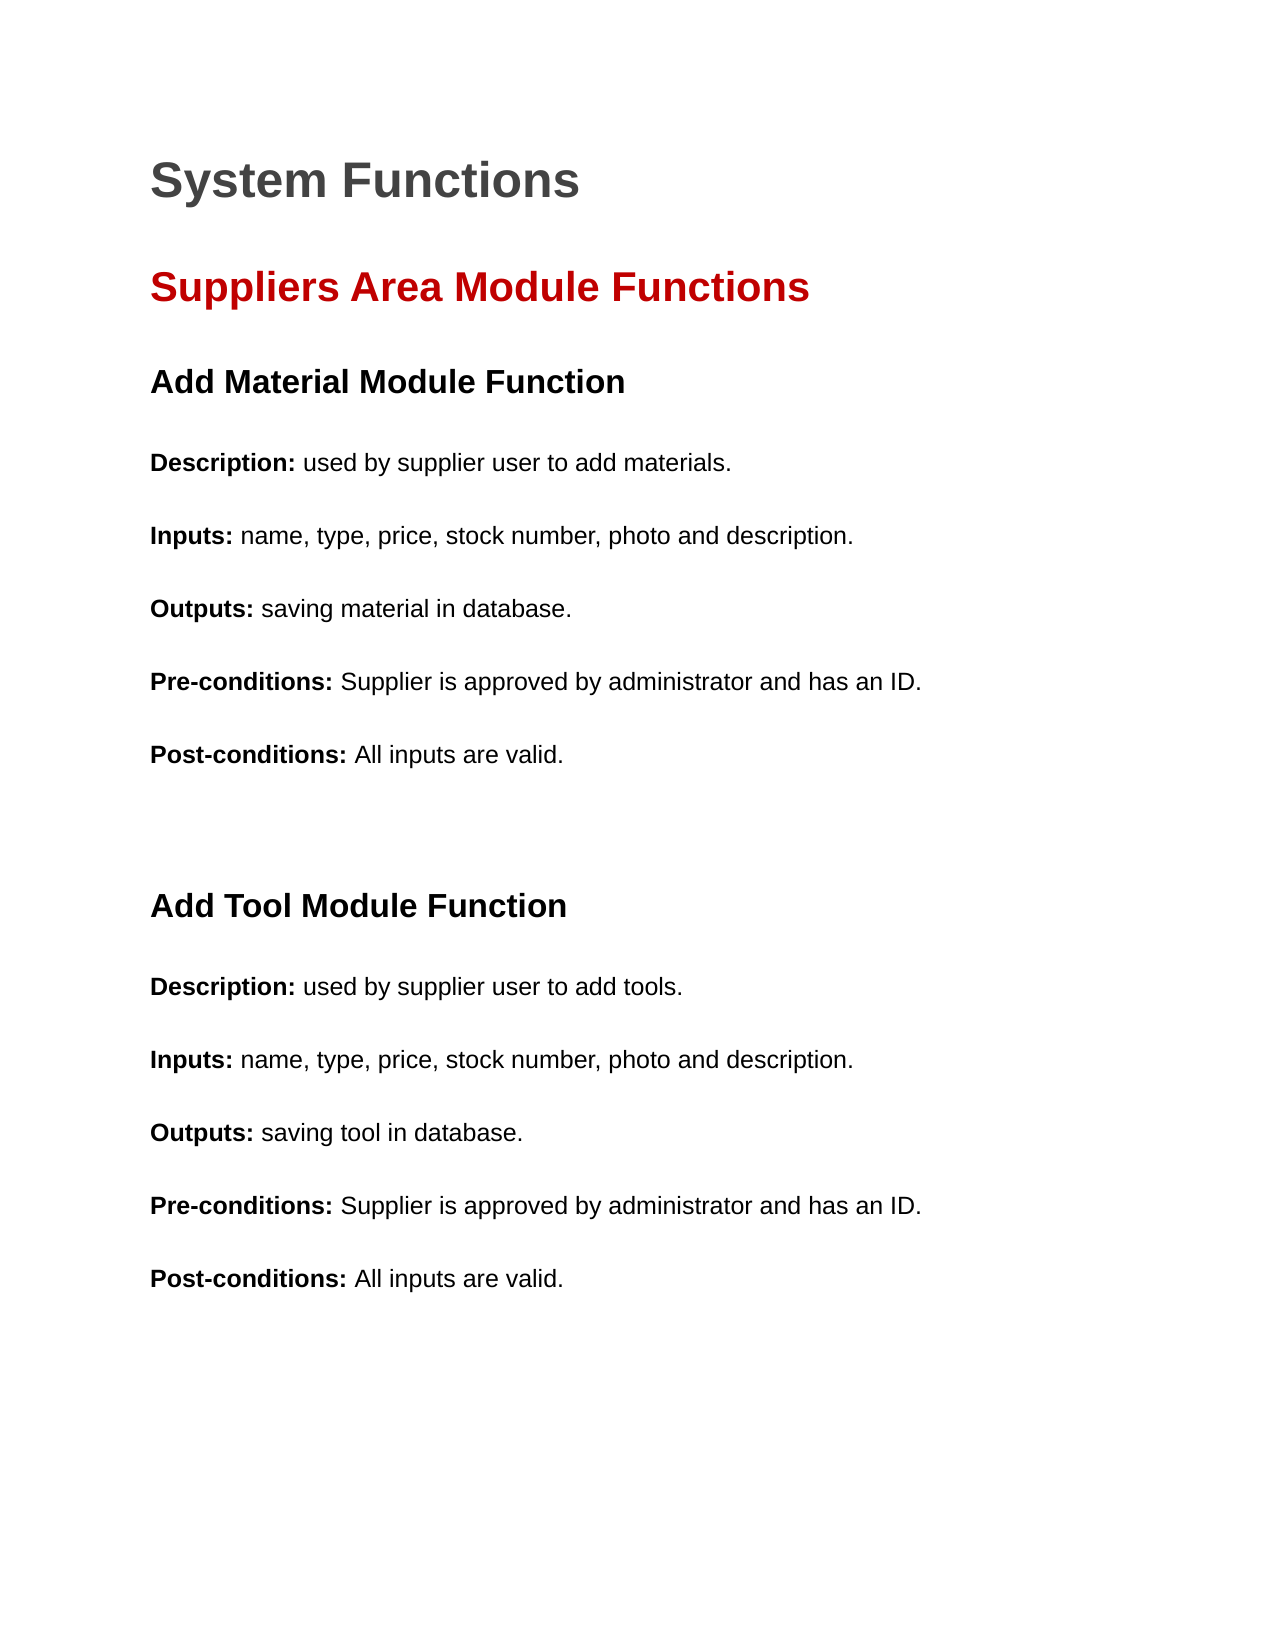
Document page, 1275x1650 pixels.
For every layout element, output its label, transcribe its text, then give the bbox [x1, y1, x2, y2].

subtitle Description: used by supplier user to add materials. [150, 448, 1125, 477]
subtitle Outputs: saving tool in database. [150, 1118, 1125, 1147]
subtitle Suppliers Area Module Functions [150, 263, 1125, 311]
subtitle Post-conditions: All inputs are valid. [150, 740, 1125, 769]
subtitle Pre-conditions: Supplier is approved by administrator and has an ID. [150, 667, 1125, 696]
subtitle Description: used by supplier user to add tools. [150, 972, 1125, 1001]
subtitle Outputs: saving material in database. [150, 594, 1125, 623]
subtitle System Functions [150, 150, 1125, 207]
subtitle Inputs: name, type, price, stock number, photo and description. [150, 521, 1125, 550]
subtitle Add Material Module Function [150, 362, 1125, 400]
subtitle Post-conditions: All inputs are valid. [150, 1264, 1125, 1293]
subtitle Inputs: name, type, price, stock number, photo and description. [150, 1045, 1125, 1074]
subtitle Pre-conditions: Supplier is approved by administrator and has an ID. [150, 1191, 1125, 1220]
subtitle Add Tool Module Function [150, 886, 1125, 924]
